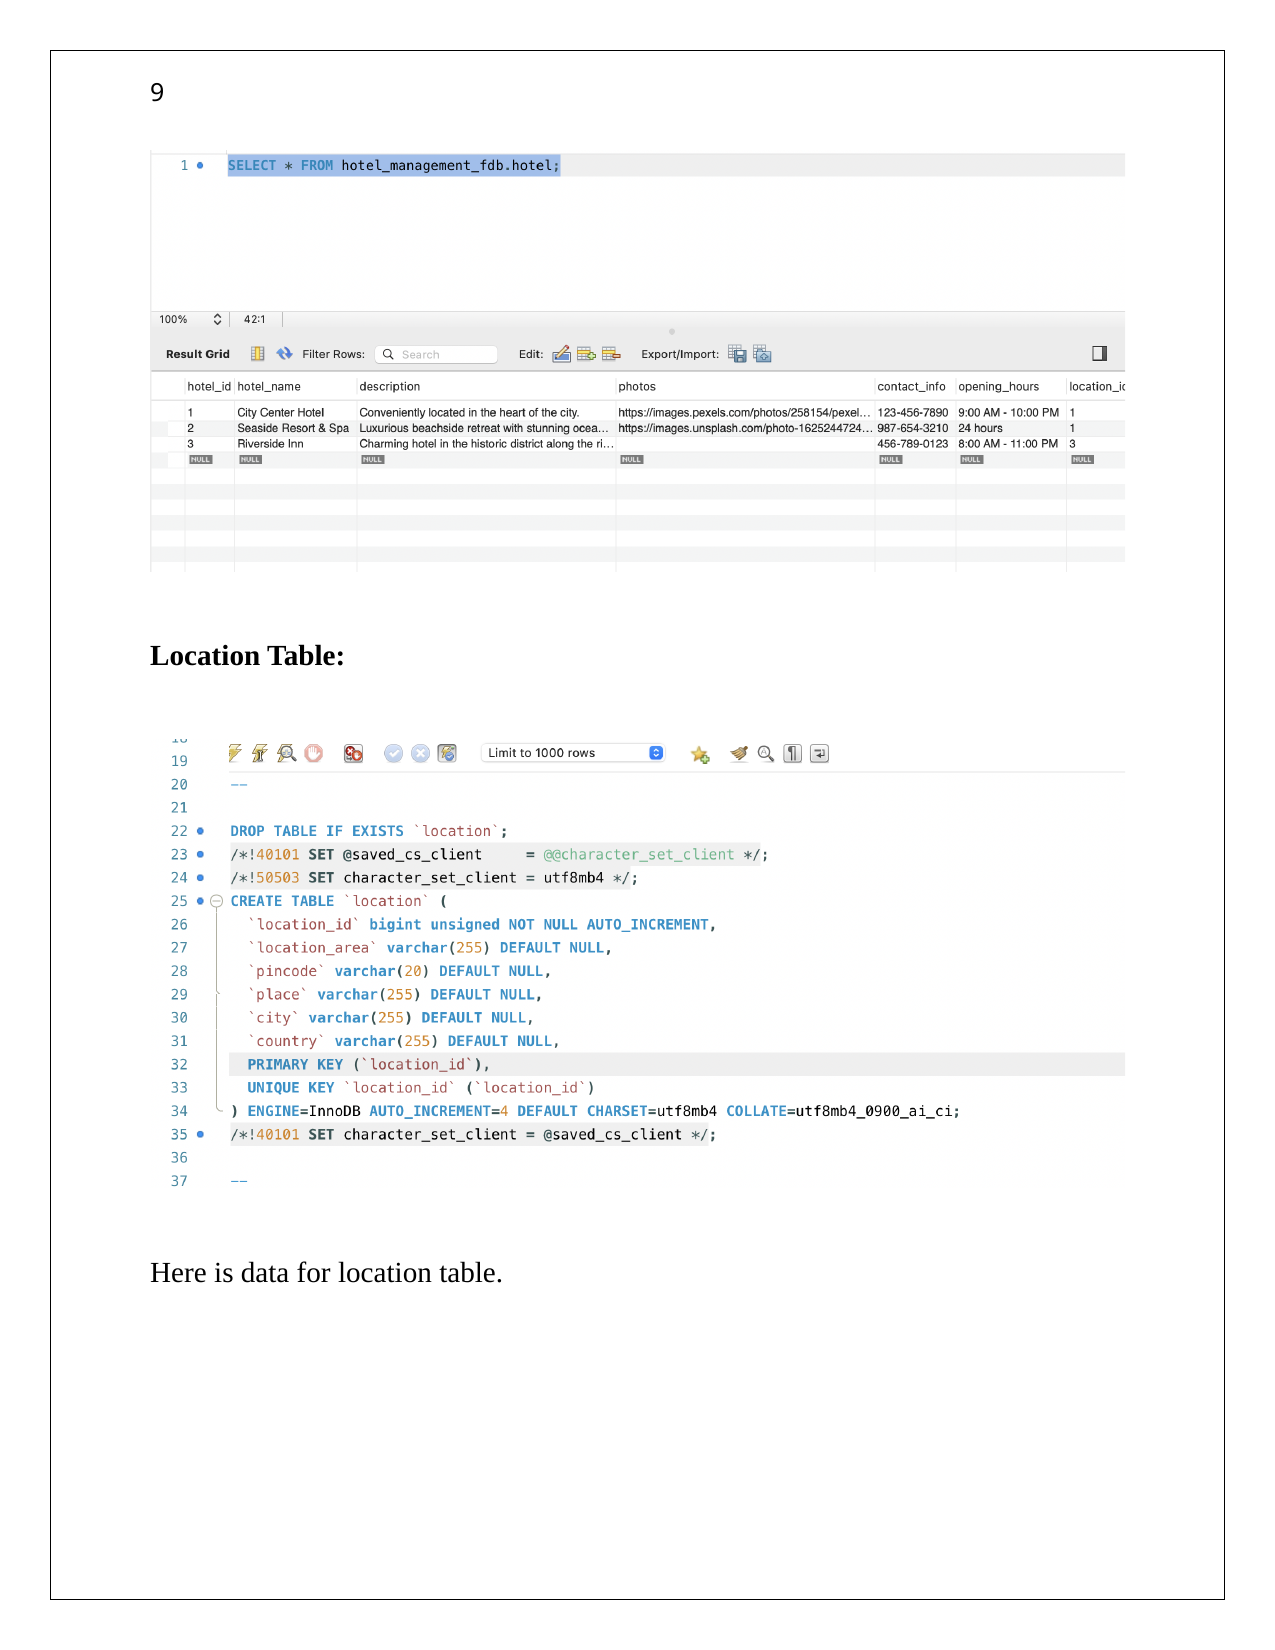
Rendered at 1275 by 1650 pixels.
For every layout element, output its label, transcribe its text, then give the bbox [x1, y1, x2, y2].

text Location Table: [150, 638, 1125, 672]
picture [150, 739, 1125, 1188]
picture [150, 150, 1125, 572]
text Here is data for location table. [150, 1255, 1125, 1289]
